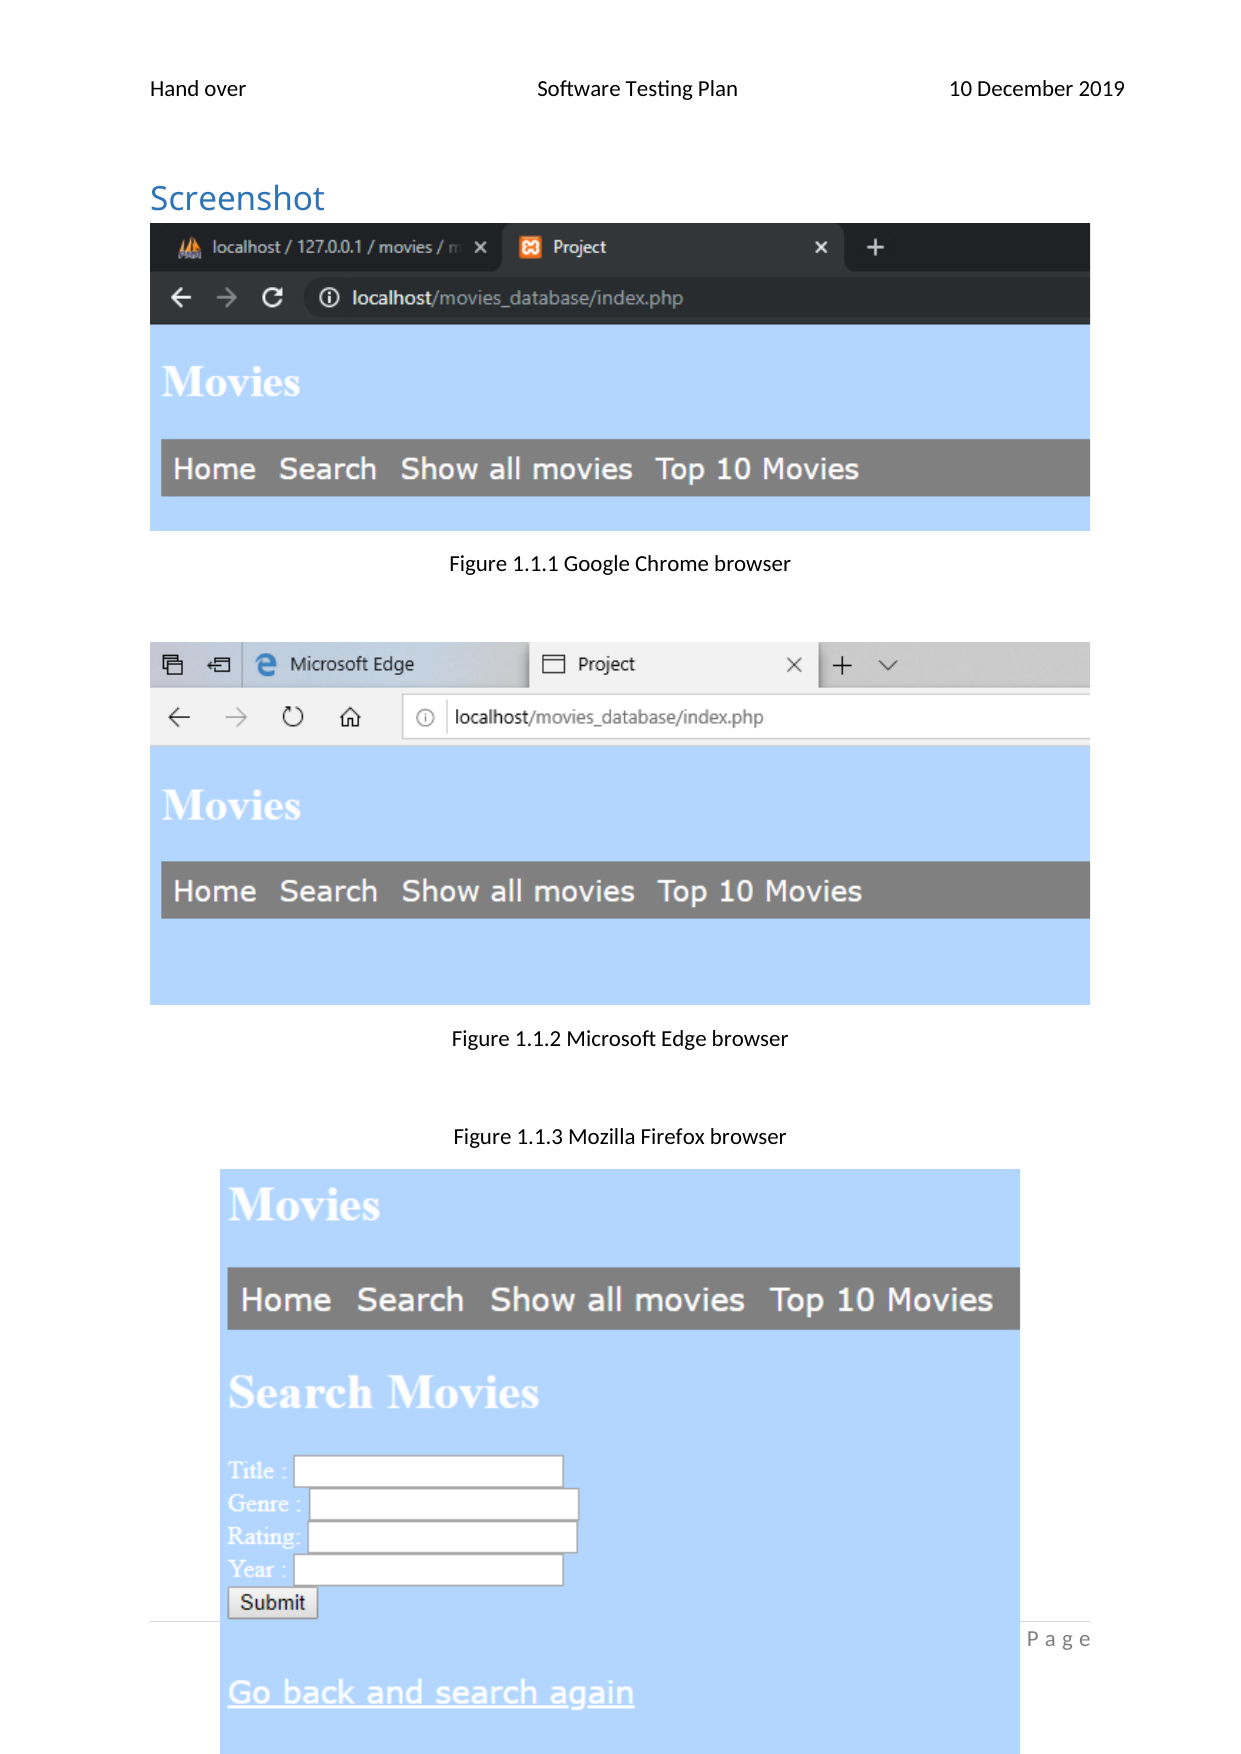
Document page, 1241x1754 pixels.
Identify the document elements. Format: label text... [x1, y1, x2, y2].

text Figure 1.1.3 Mozilla Firefox browser [150, 1122, 1090, 1150]
picture [150, 642, 1091, 1005]
text Figure 1.1.2 Microsoft Edge browser [150, 1024, 1090, 1052]
picture [220, 1169, 1021, 1754]
text Figure 1.1.1 Google Chrome browser [150, 549, 1090, 577]
subtitle Screenshot [150, 175, 1090, 220]
picture [150, 223, 1091, 531]
